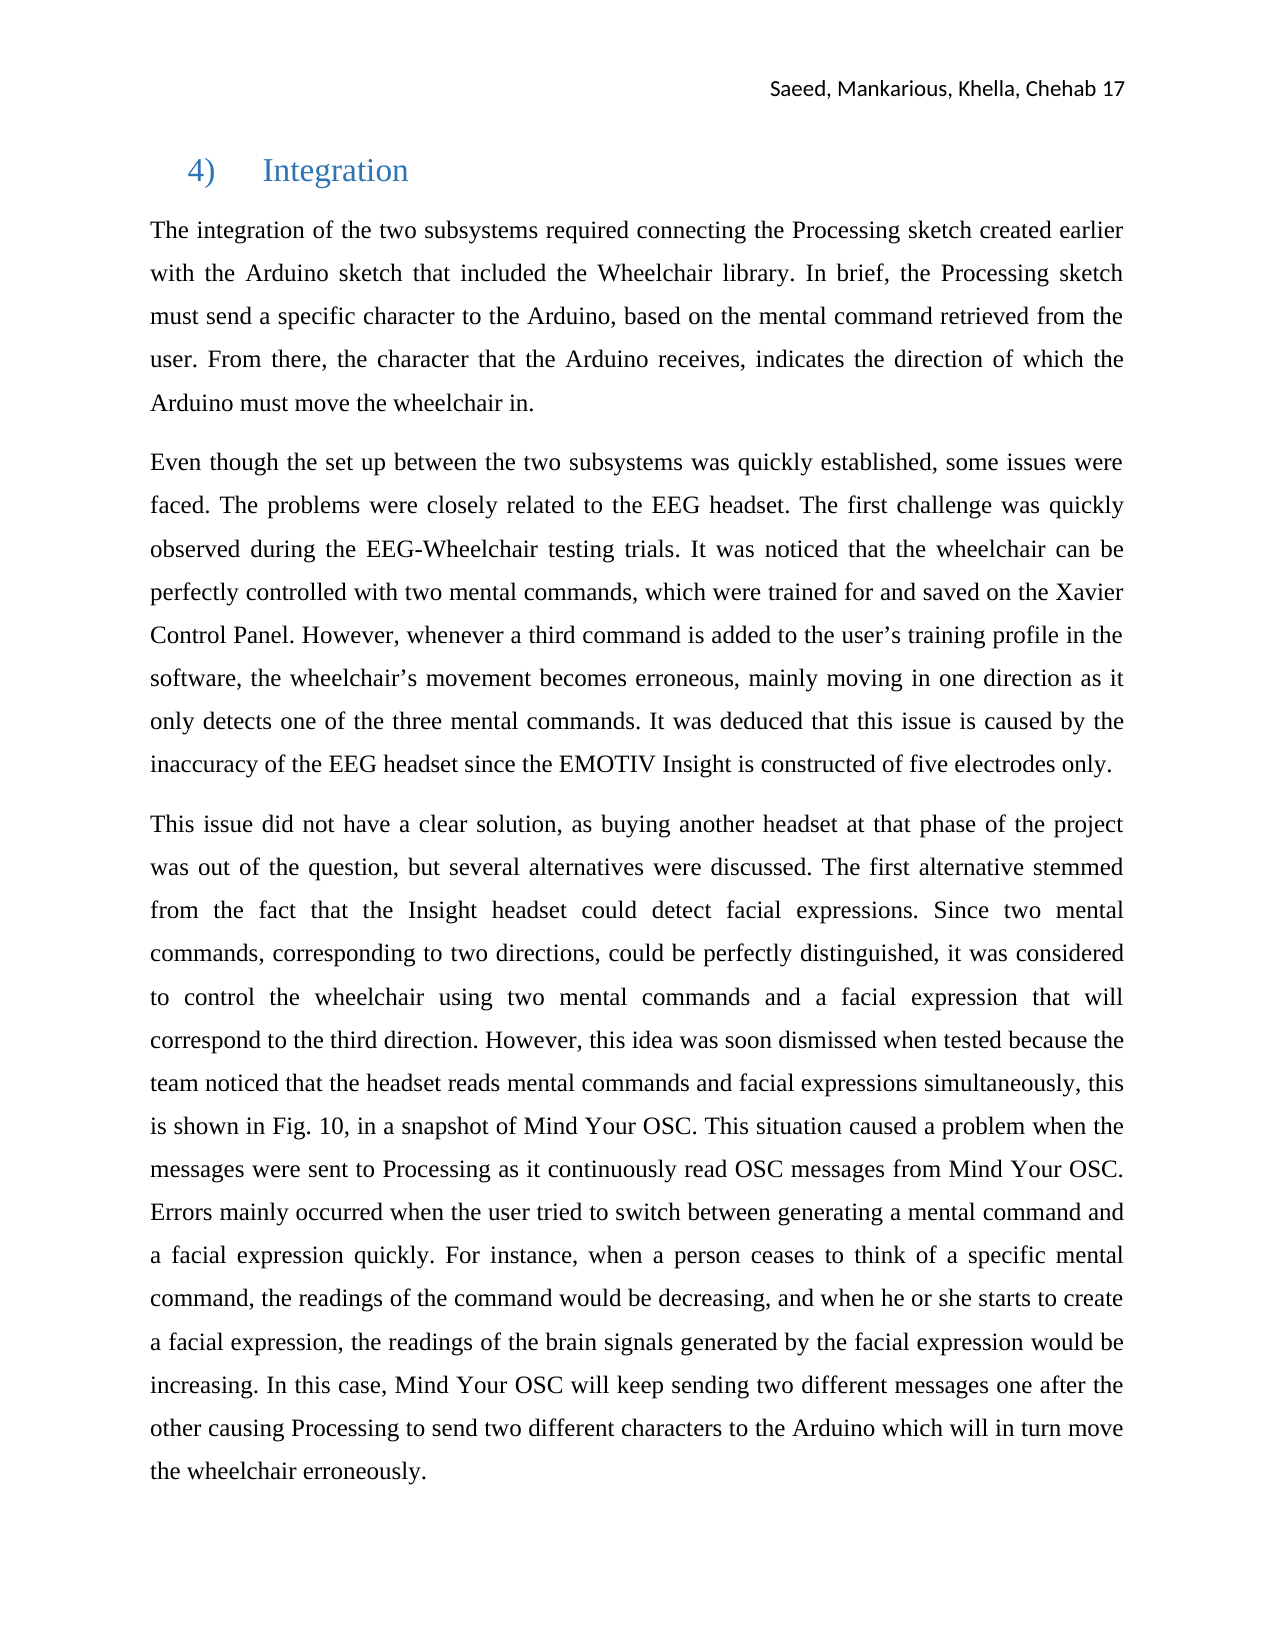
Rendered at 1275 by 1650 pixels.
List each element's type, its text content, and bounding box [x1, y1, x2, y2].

text The integration of the two subsystems required connecting the Processing sketch created earlier with the Arduino sketch that included the Wheelchair library. In brief, the Processing sketch must send a specific character to the Arduino, based on the mental command retrieved from the user. From there, the character that the Arduino receives, indicates the direction of which the Arduino must move the wheelchair in. [150, 215, 1125, 416]
text Even though the set up between the two subsystems was quickly established, some issues were faced. The problems were closely related to the EEG headset. The first challenge was quickly observed during the EEG-Wheelchair testing trials. It was noticed that the wheelchair can be perfectly controlled with two mental commands, which were trained for and saved on the Xavier Control Panel. However, whenever a third command is added to the user’s training profile in the software, the wheelchair’s movement becomes erroneous, mainly moving in one direction as it only detects one of the three mental commands. It was deduced that this issue is caused by the inaccuracy of the EEG headset since the EMOTIV Insight is constructed of five electrodes only. [150, 447, 1125, 778]
text This issue did not have a clear solution, as buying another headset at that phase of the project was out of the question, but several alternatives were discussed. The first alternative stemmed from the fact that the Insight headset could detect facial expressions. Since two mental commands, corresponding to two directions, could be perfectly distinguished, it was considered to control the wheelchair using two mental commands and a facial expression that will correspond to the third direction. However, this idea was soon dismissed when tested because the team noticed that the headset reads mental commands and facial expressions simultaneously, this is shown in Fig. 10, in a snapshot of Mind Your OSC. This situation caused a problem when the messages were sent to Processing as it continuously read OSC messages from Mind Your OSC. Errors mainly occurred when the user tried to switch between generating a mental command and a facial expression quickly. For instance, when a person ceases to think of a specific mental command, the readings of the command would be decreasing, and when he or she starts to create a facial expression, the readings of the brain signals generated by the facial expression would be increasing. In this case, Mind Your OSC will keep sending two different messages one after the other causing Processing to send two different characters to the Arduino which will in turn move the wheelchair erroneously. [150, 809, 1125, 1485]
subtitle Integration [187, 150, 1125, 188]
